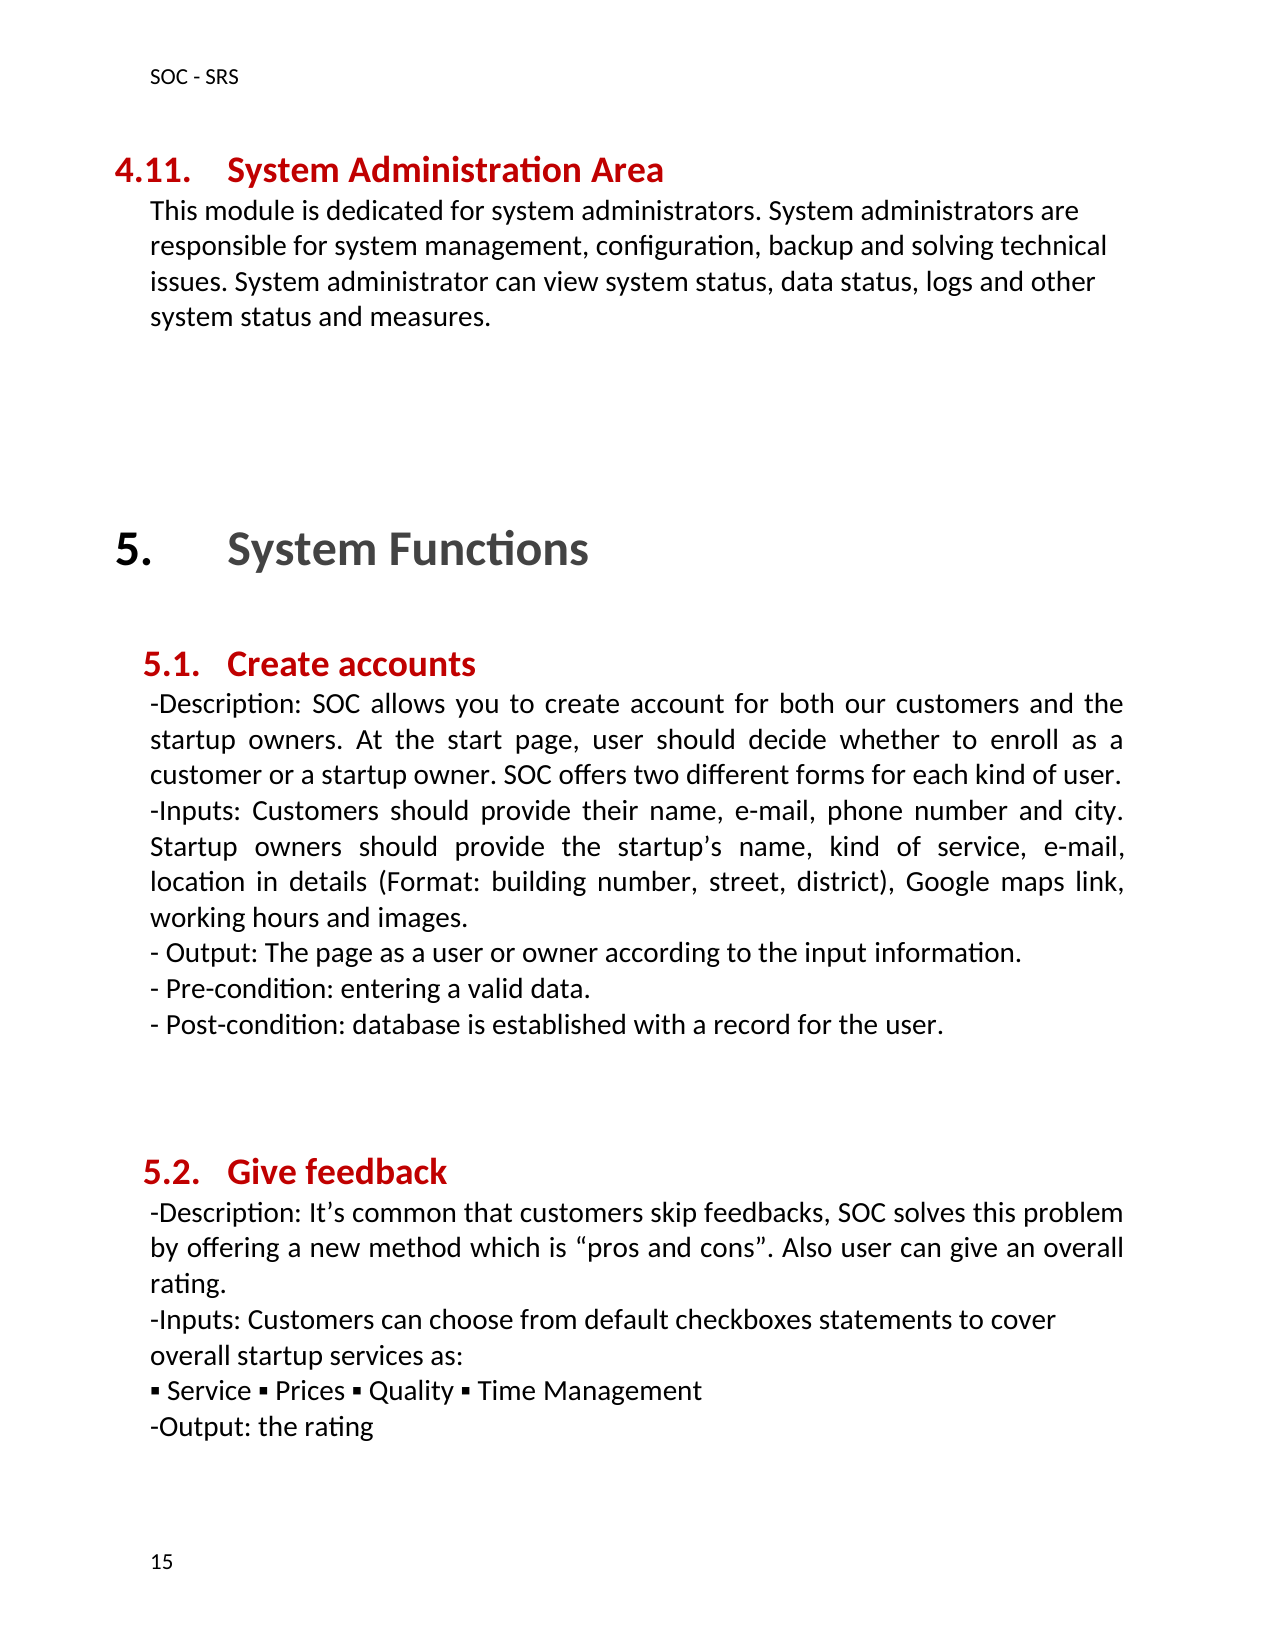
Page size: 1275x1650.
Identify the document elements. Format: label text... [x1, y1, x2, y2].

text -Description: It’s common that customers skip feedbacks, SOC solves this problem by offering a new method which is “pros and cons”. Also user can give an overall rating. [150, 1194, 1125, 1301]
list Service ▪ Prices ▪ Quality ▪ Time Management [150, 1372, 1173, 1408]
text -Description: SOC allows you to create account for both our customers and the startup owners. At the start page, user should decide whether to enroll as a customer or a startup owner. SOC offers two different forms for each kind of user. [150, 685, 1125, 792]
text -Output: the rating [150, 1408, 1173, 1443]
text -Inputs: Customers should provide their name, e-mail, phone number and city. Startup owners should provide the startup’s name, kind of service, e-mail, location in details (Format: building number, street, district), Google maps link, working hours and images. [150, 792, 1126, 934]
text -Inputs: Customers can choose from default checkboxes statements to cover overall startup services as: [150, 1301, 1080, 1372]
subtitle System Functions [114, 517, 1173, 578]
list Output: The page as a user or owner according to the input information. [150, 934, 1173, 970]
list Pre-condition: entering a valid data. [150, 970, 1173, 1006]
subtitle Give feedback [143, 1148, 1173, 1194]
text This module is dedicated for system administrators. System administrators are responsible for system management, configuration, backup and solving technical issues. System administrator can view system status, data status, logs and other system status and measures. [150, 192, 1110, 334]
subtitle System Administration Area [114, 146, 1173, 192]
list Post-condition: database is established with a record for the user. [150, 1006, 1173, 1041]
subtitle Create accounts [143, 639, 1173, 685]
